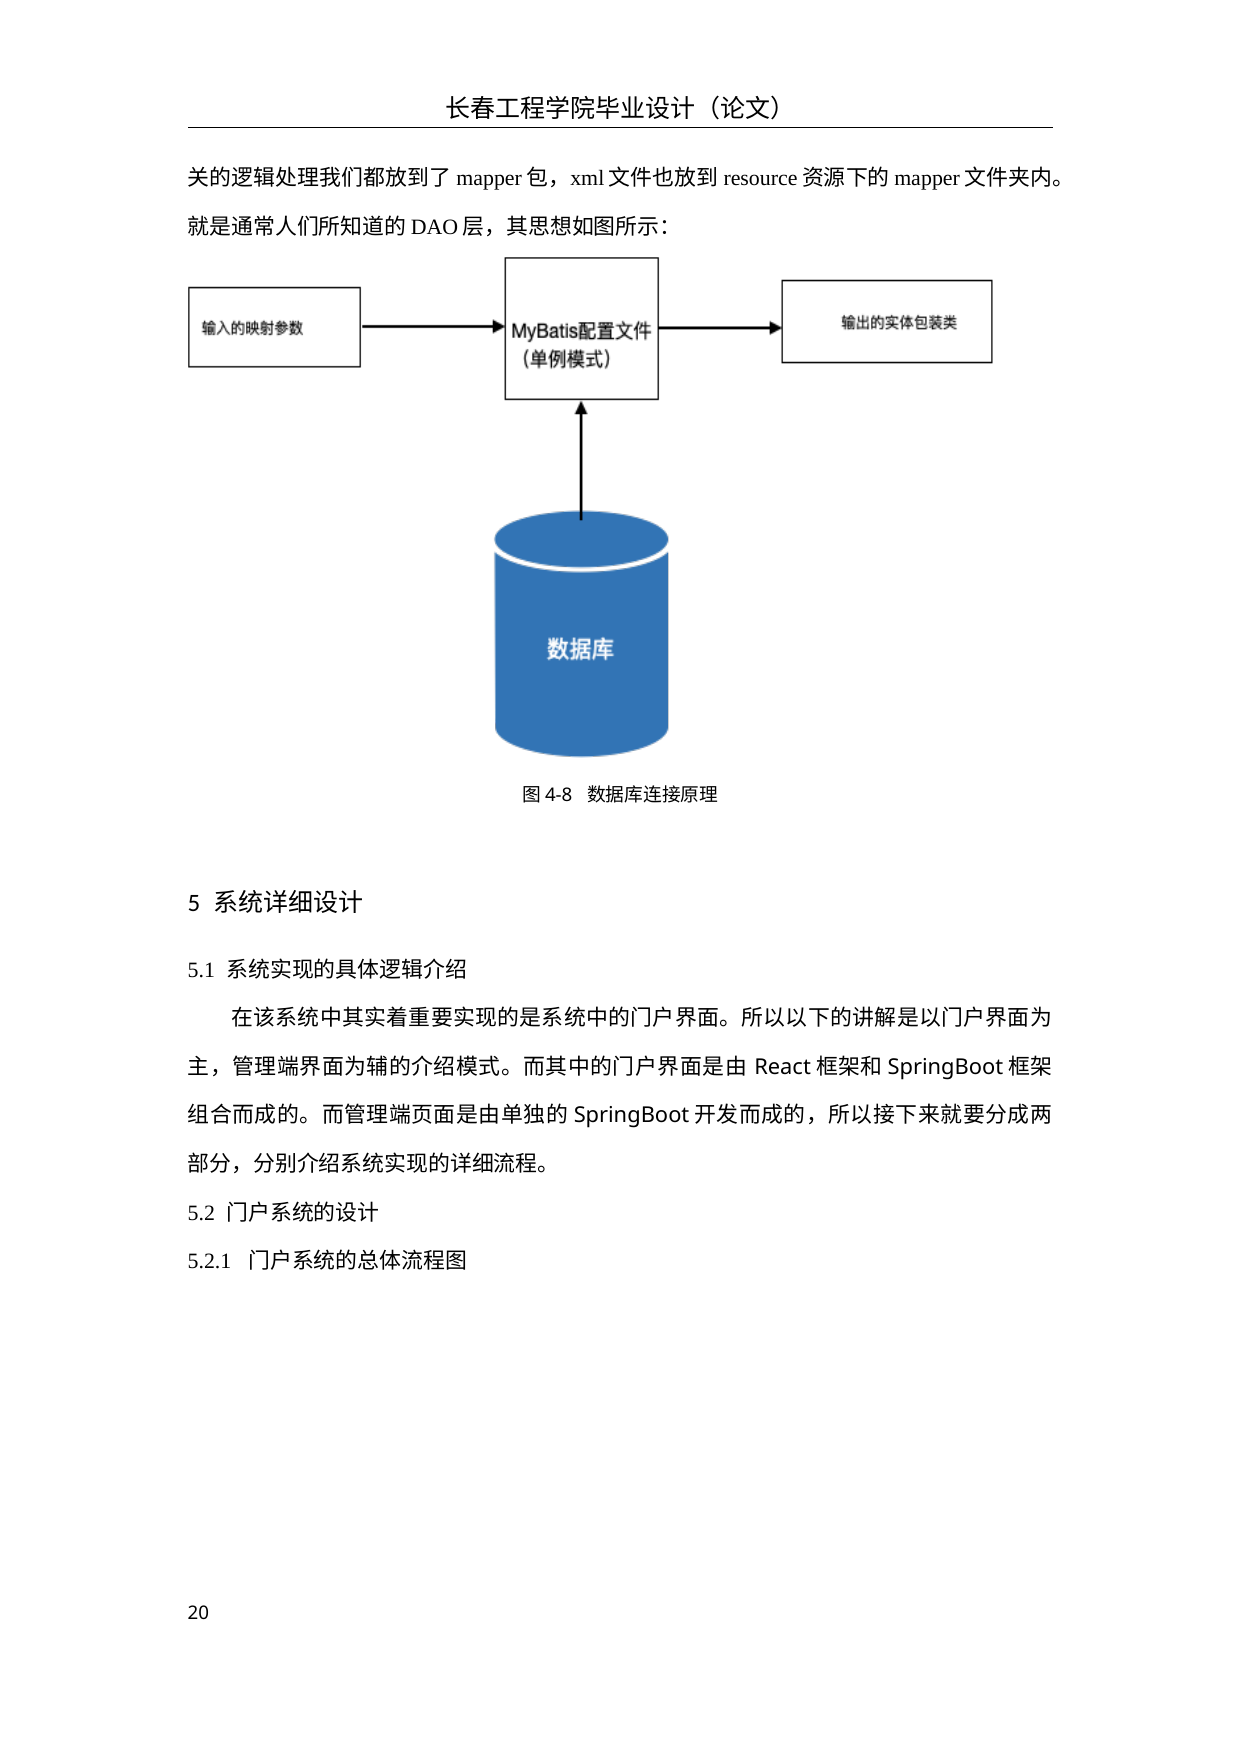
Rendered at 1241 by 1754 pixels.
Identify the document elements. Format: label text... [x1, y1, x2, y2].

text 图4-8 数据库连接原理 [187, 777, 1053, 809]
text 5.2 门户系统的设计 [187, 1194, 1053, 1227]
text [187, 160, 1053, 241]
text 5.2.1 门户系统的总体流程图 [187, 1242, 1053, 1275]
picture [187, 256, 994, 758]
text 在该系统中其实着重要实现的是系统中的门户界面。所以以下的讲解是以门户界面为主，管理端界面为辅的介绍模式。而其中的门户界面是由React框架和SpringBoot框架组合而成的。而管理端页面是由单独的SpringBoot开发而成的，所以接下来就要分成两部分，分别介绍系统实现的详细流程。 [187, 999, 1053, 1178]
text 5 系统详细设计 [187, 868, 1053, 933]
text 5.1 系统实现的具体逻辑介绍 [187, 951, 1053, 984]
